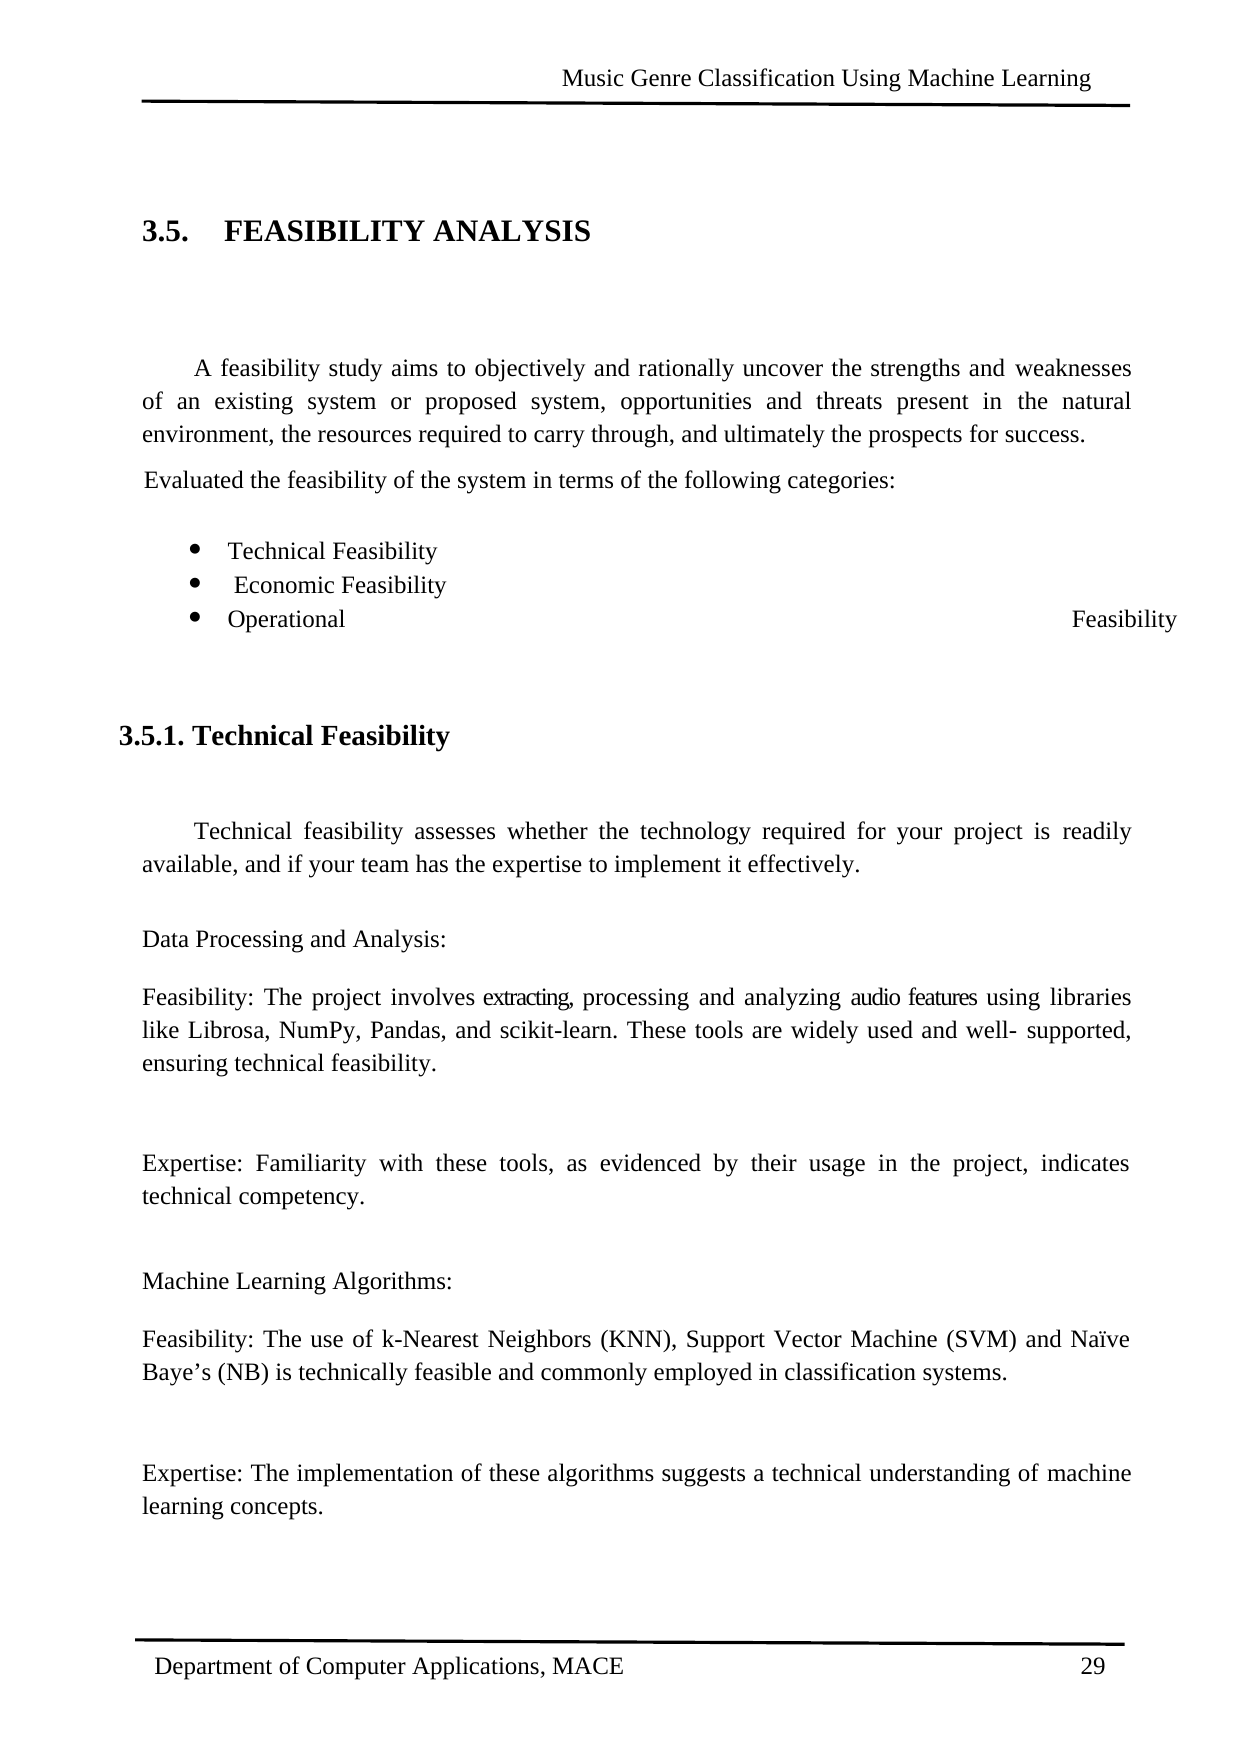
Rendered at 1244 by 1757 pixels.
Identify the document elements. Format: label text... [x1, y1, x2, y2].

text Evaluated the feasibility of the system in terms of the following categories: [119, 465, 1132, 494]
list Technical Feasibility [119, 718, 473, 751]
text Feasibility: The use of k-Nearest Neighbors (KNN), Support Vector Machine (SVM) and Naïve Baye’s (NB) is technically feasible and commonly employed in classification systems. [142, 1324, 1132, 1386]
text Technical feasibility assesses whether the technology required for your project is readily available, and if your team has the expertise to implement it effectively. [142, 816, 1132, 878]
text Feasibility: The project involves extracting, processing and analyzing audio features using libraries like Librosa, NumPy, Pandas, and scikit-learn. These tools are widely used and well- supported, ensuring technical feasibility. [142, 982, 1132, 1077]
text Expertise: Familiarity with these tools, as evidenced by their usage in the project, indicates technical competency. [142, 1148, 1132, 1210]
list Operational Feasibility [190, 604, 1177, 670]
text Expertise: The implementation of these algorithms suggests a technical understanding of machine learning concepts. [142, 1458, 1132, 1520]
list Economic Feasibility [190, 571, 1177, 600]
list Technical Feasibility [190, 536, 1177, 566]
list FEASIBILITY ANALYSIS [142, 212, 1132, 248]
text Data Processing and Analysis: [119, 924, 1132, 953]
text Machine Learning Algorithms: [119, 1266, 1132, 1295]
text A feasibility study aims to objectively and rationally uncover the strengths and weaknesses of an existing system or proposed system, opportunities and threats present in the natural environment, the resources required to carry through, and ultimately the prospects for success. [142, 353, 1132, 448]
